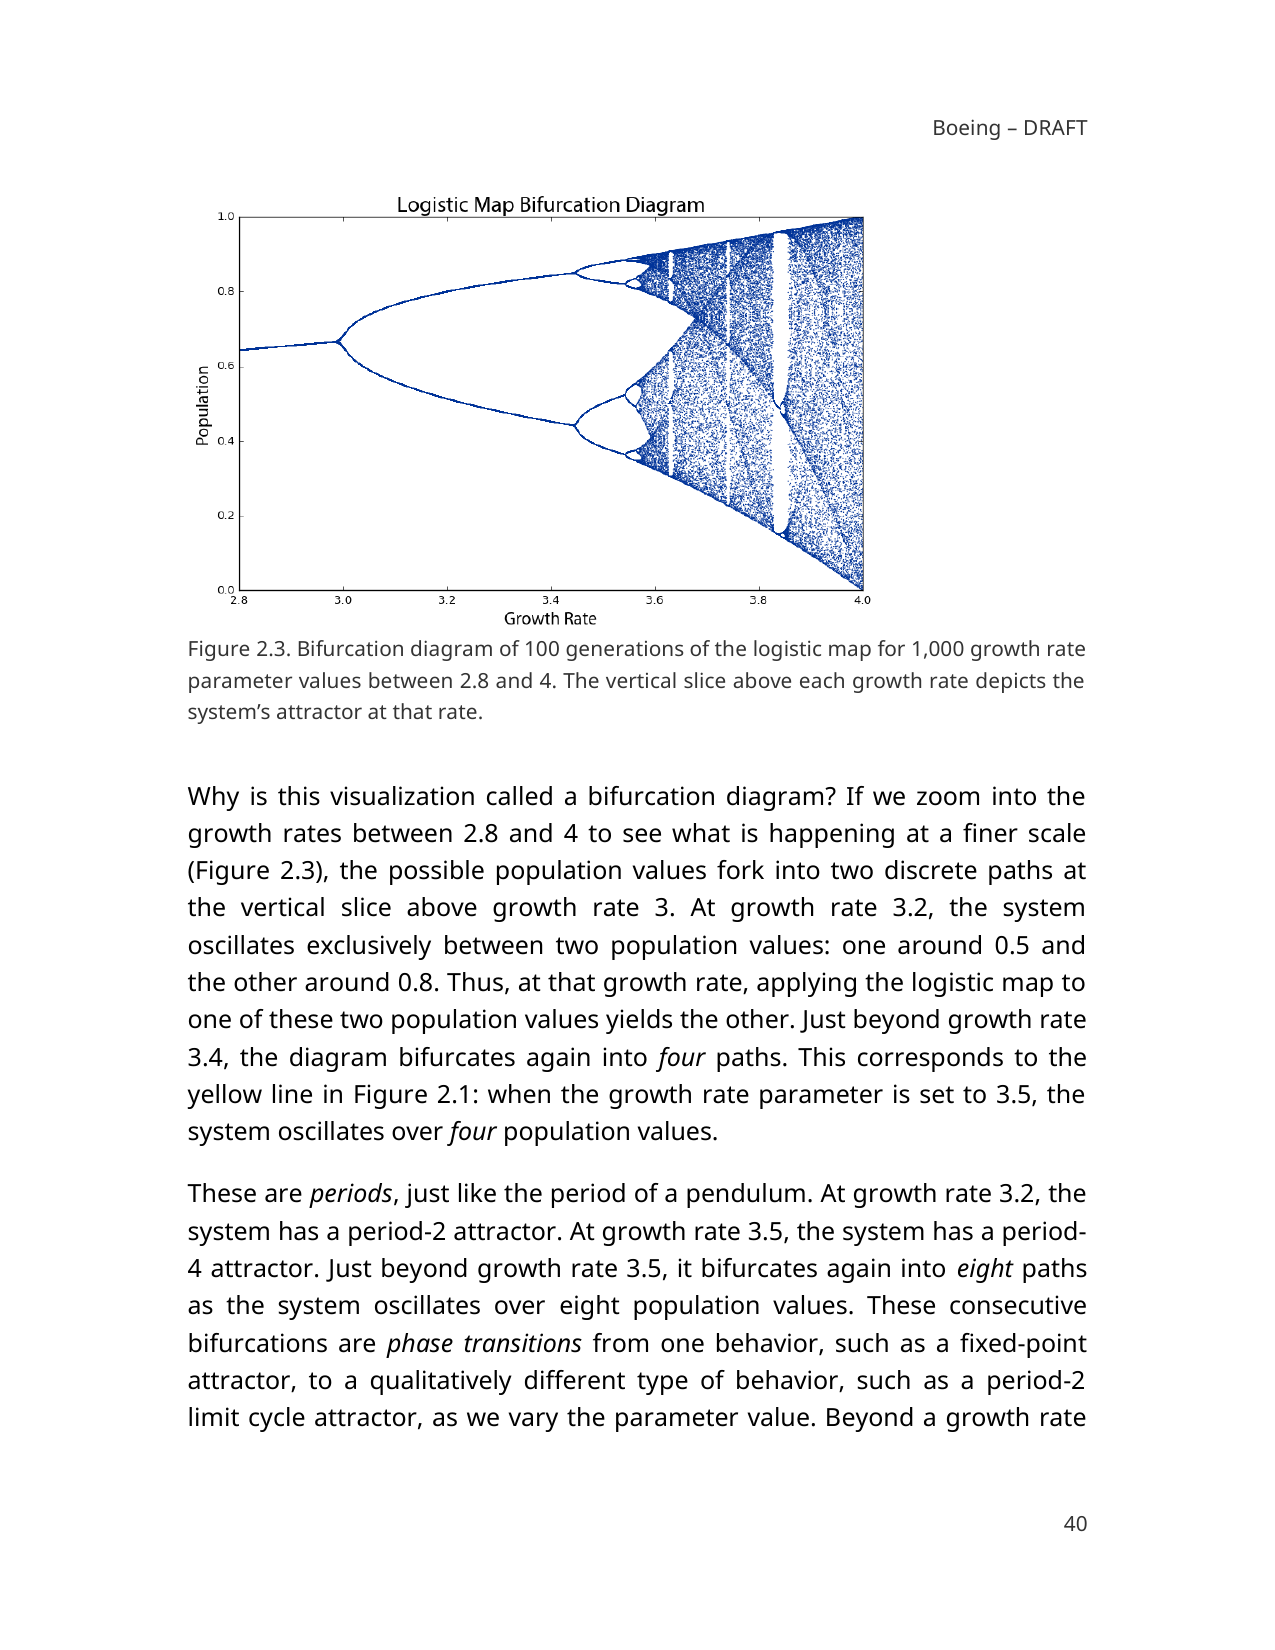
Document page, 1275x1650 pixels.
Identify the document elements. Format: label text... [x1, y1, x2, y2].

picture [187, 187, 879, 635]
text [187, 1176, 1087, 1434]
text Why is this visualization called a bifurcation diagram? If we zoom into the growth rates between 2.8 and 4 to see what is happening at a finer scale (Figure 2.3), the possible population values fork into two discrete paths at the vertical slice above growth rate 3. At growth rate 3.2, the system oscillates exclusively between two population values: one around 0.5 and the other around 0.8. Thus, at that growth rate, applying the logistic map to one of these two population values yields the other. Just beyond growth rate 3.4, the diagram bifurcates again into four paths. This corresponds to the yellow line in Figure 2.1: when the growth rate parameter is set to 3.5, the system oscillates over four population values. [187, 778, 1087, 1148]
